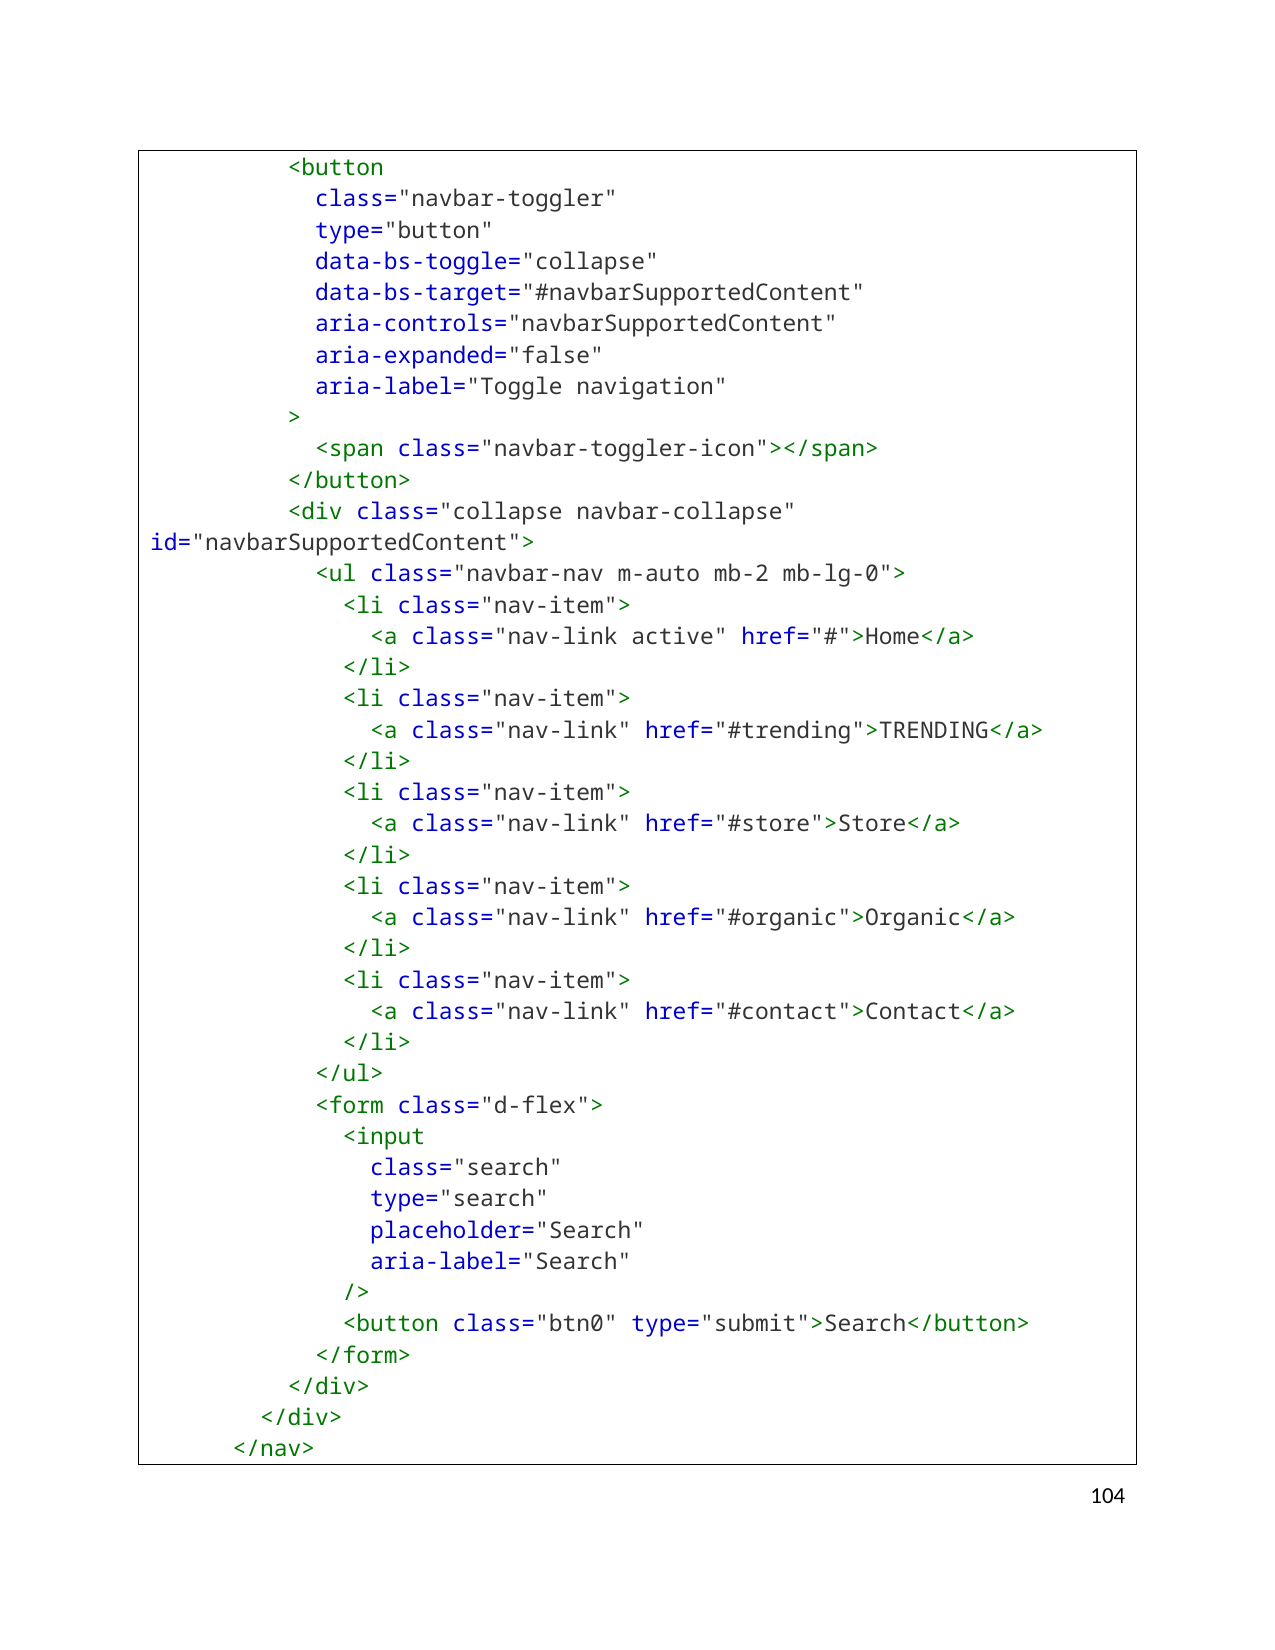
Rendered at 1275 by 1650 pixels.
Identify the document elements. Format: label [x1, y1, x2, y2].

table_header [139, 151, 1136, 1463]
